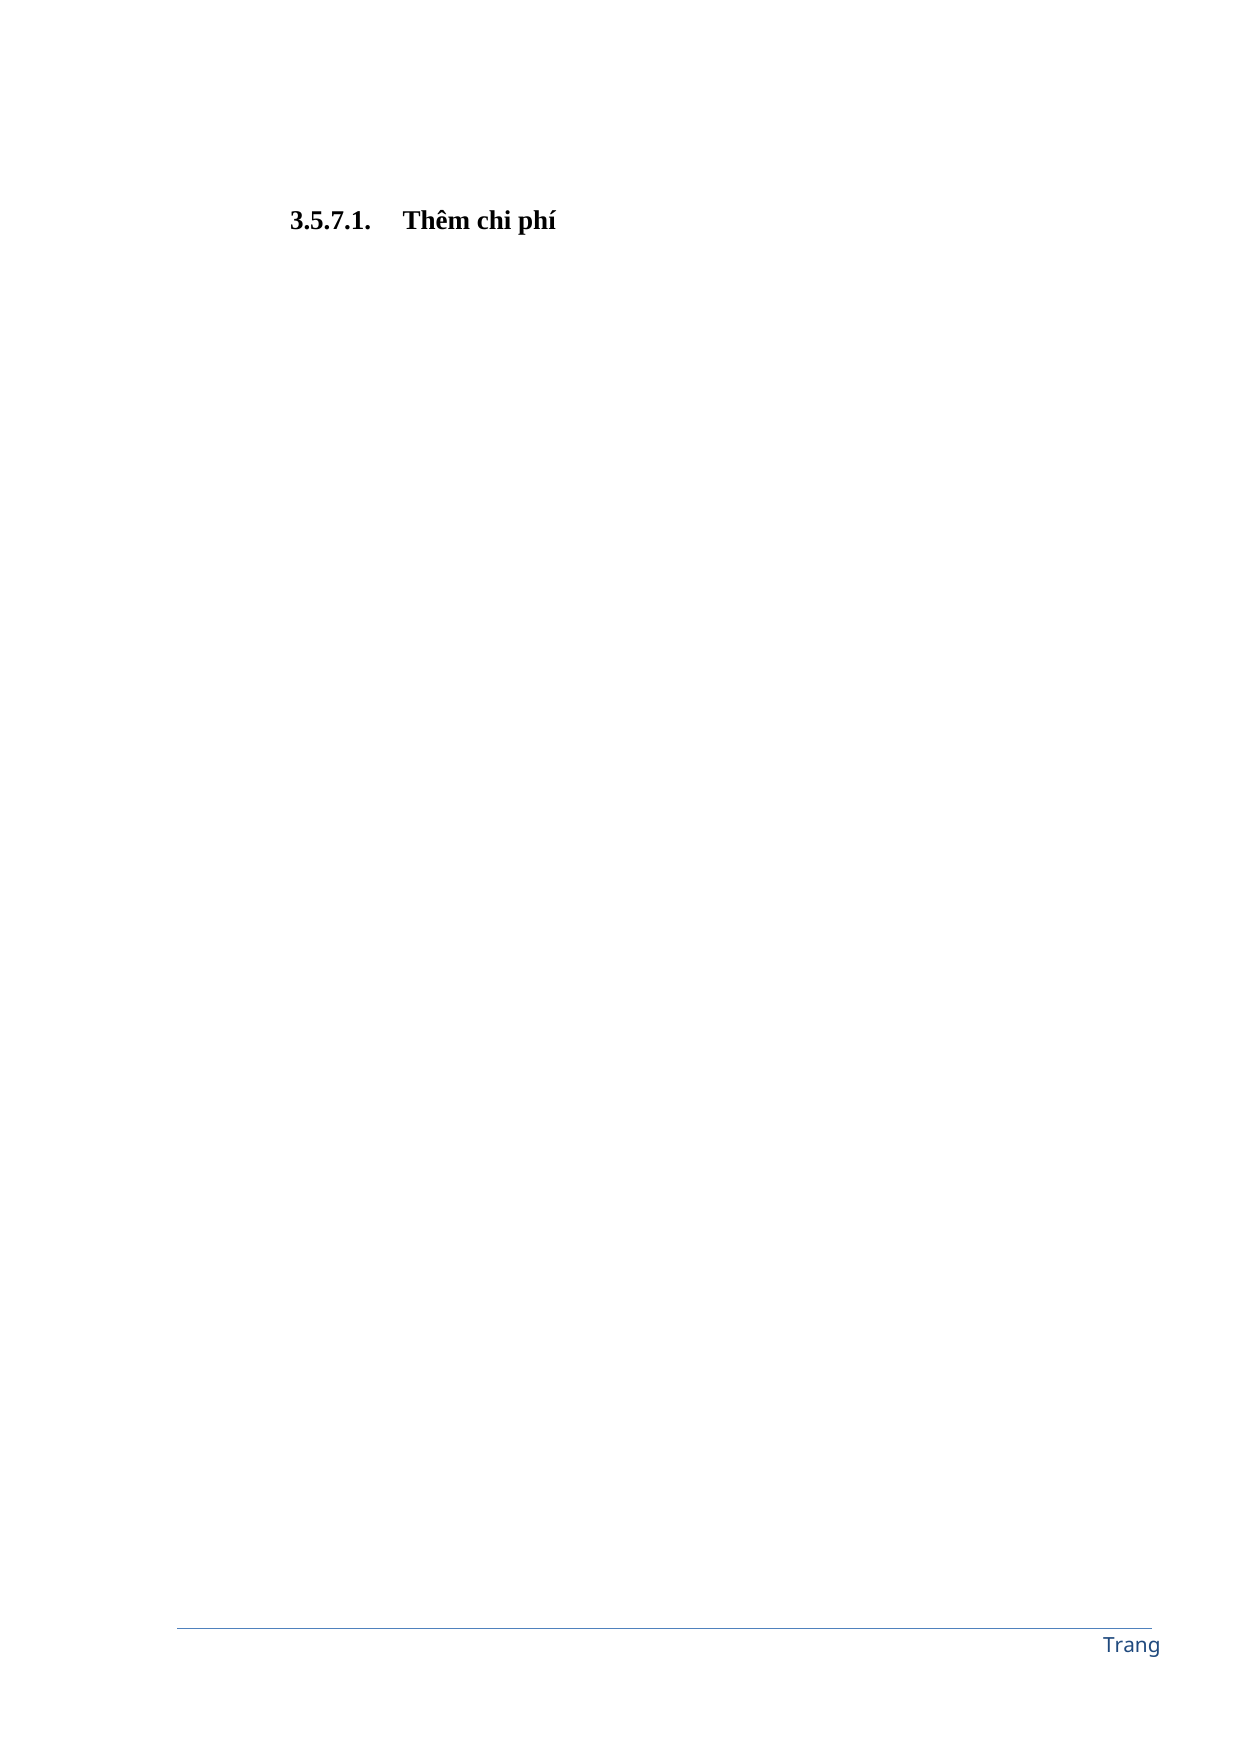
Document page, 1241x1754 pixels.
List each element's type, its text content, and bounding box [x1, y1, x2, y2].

list Thêm chi phí [290, 204, 1152, 236]
